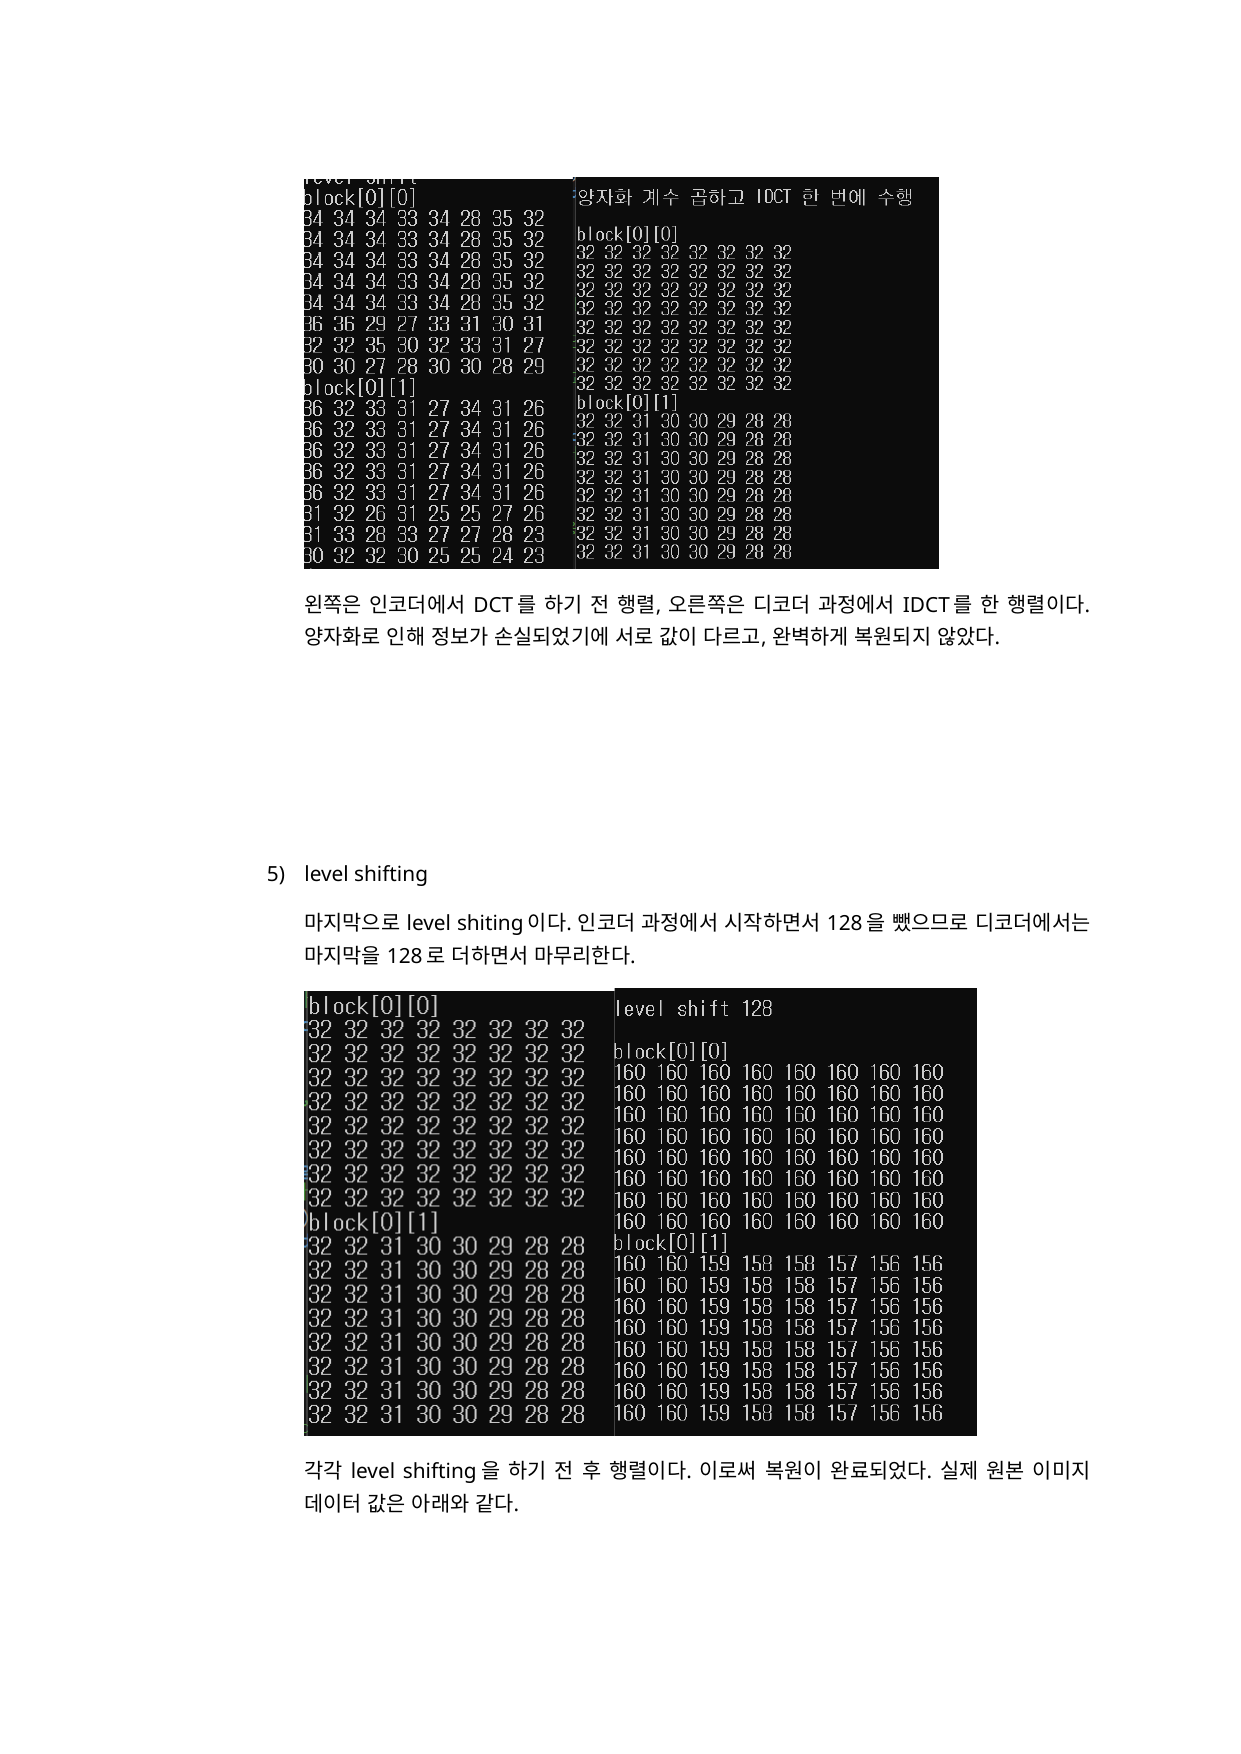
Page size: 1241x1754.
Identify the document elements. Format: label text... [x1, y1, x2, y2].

list 왼쪽은 인코더에서 DCT를 하기 전 행렬, 오른쪽은 디코더 과정에서 IDCT를 한 행렬이다. 양자화로 인해 정보가 손실되었기에 서로 값이 다르고, 완벽하게 복원되지 않았다. [304, 588, 1090, 651]
picture [304, 177, 939, 569]
picture [304, 988, 977, 1436]
list 각각 level shifting을 하기 전 후 행렬이다. 이로써 복원이 완료되었다. 실제 원본 이미지 데이터 값은 아래와 같다. [304, 1455, 1090, 1518]
list level shifting [267, 859, 1090, 887]
list 마지막으로 level shiting이다. 인코더 과정에서 시작하면서 128을 뺐으므로 디코더에서는 마지막을 128로 더하면서 마무리한다. [304, 906, 1090, 969]
